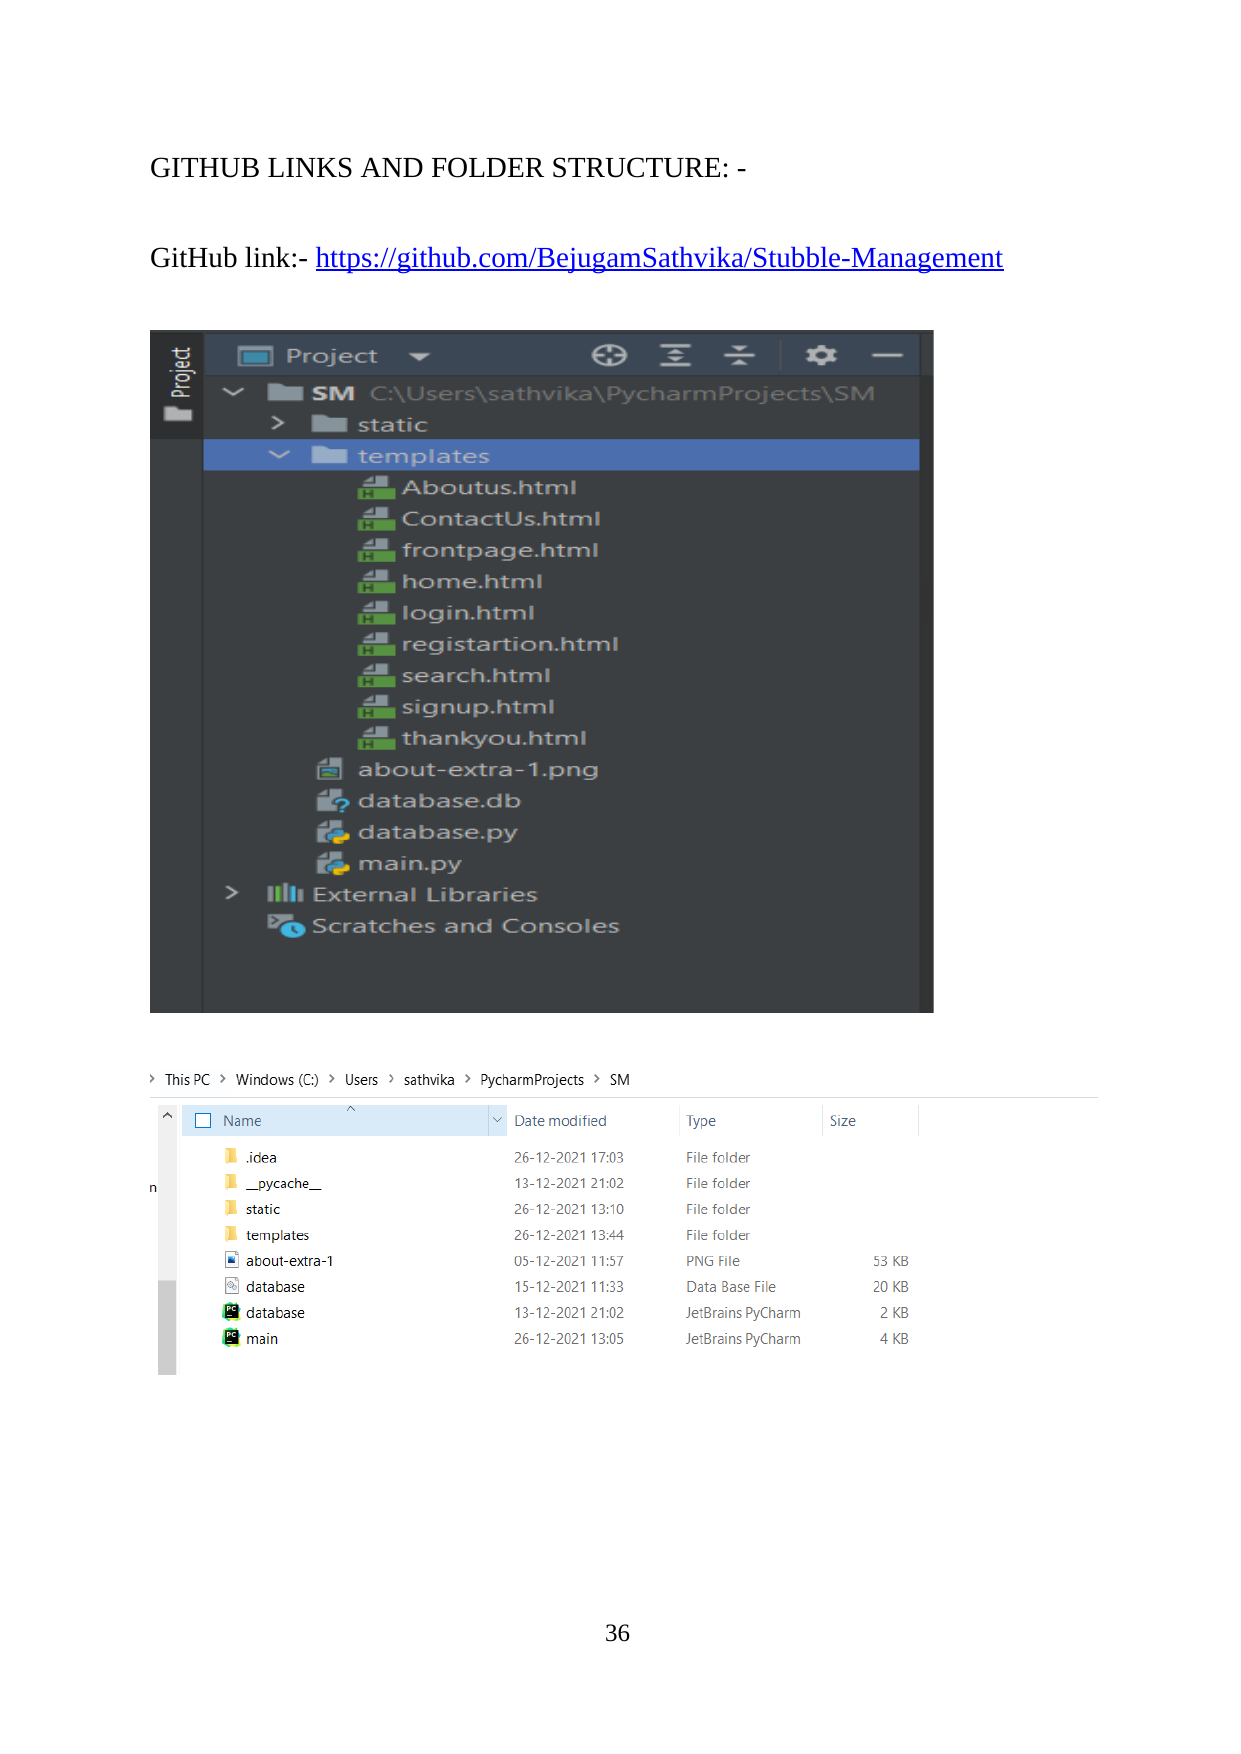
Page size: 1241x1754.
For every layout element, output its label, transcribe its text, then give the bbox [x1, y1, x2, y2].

text GitHub link:- https://github.com/BejugamSathvika/Stubble-Management [150, 240, 1098, 274]
picture [150, 1068, 1099, 1375]
picture [150, 330, 934, 1013]
text GITHUB LINKS AND FOLDER STRUCTURE: - [150, 150, 1098, 184]
